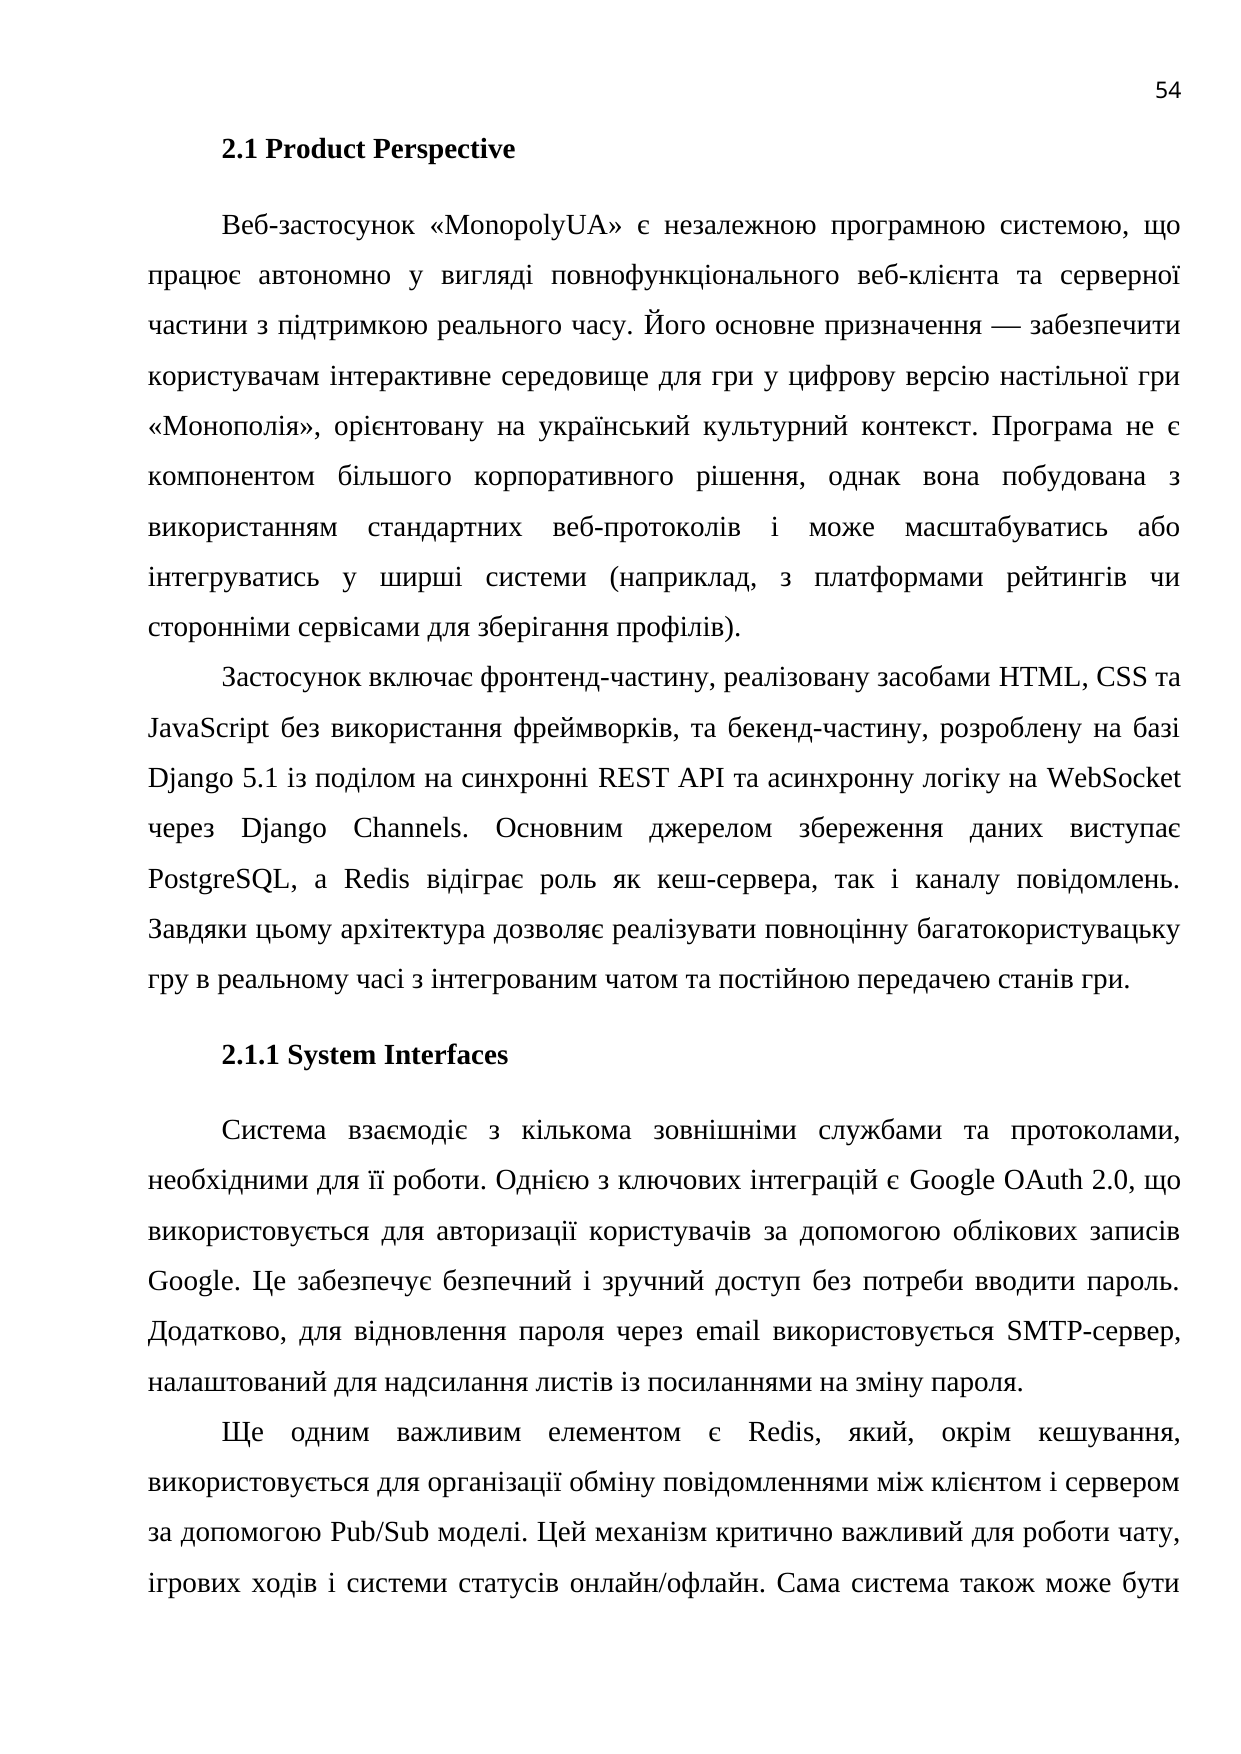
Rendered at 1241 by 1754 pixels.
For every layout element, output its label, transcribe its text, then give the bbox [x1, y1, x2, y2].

text 2.1 Product Perspective [148, 131, 1181, 165]
text Застосунок включає фронтенд-частину, реалізовану засобами HTML, CSS та JavaScript без використання фреймворків, та бекенд-частину, розроблену на базі Django 5.1 із поділом на синхронні REST API та асинхронну логіку на WebSocket через Django Channels. Основним джерелом збереження даних виступає PostgreSQL, а Redis відіграє роль як кеш-сервера, так і каналу повідомлень. Завдяки цьому архітектура дозволяє реалізувати повноцінну багатокористувацьку гру в реальному часі з інтегрованим чатом та постійною передачею станів гри. [148, 659, 1181, 995]
text Веб-застосунок «MonopolyUA» є незалежною програмною системою, що працює автономно у вигляді повнофункціонального веб-клієнта та серверної частини з підтримкою реального часу. Його основне призначення — забезпечити користувачам інтерактивне середовище для гри у цифрову версію настільної гри «Монополія», орієнтовану на український культурний контекст. Програма не є компонентом більшого корпоративного рішення, однак вона побудована з використанням стандартних веб-протоколів і може масштабуватись або інтегруватись у ширші системи (наприклад, з платформами рейтингів чи сторонніми сервісами для зберігання профілів). [148, 207, 1181, 643]
text Система взаємодіє з кількома зовнішніми службами та протоколами, необхідними для її роботи. Однією з ключових інтеграцій є Google OAuth 2.0, що використовується для авторизації користувачів за допомогою облікових записів Google. Це забезпечує безпечний і зручний доступ без потреби вводити пароль. Додатково, для відновлення пароля через email використовується SMTP-сервер, налаштований для надсилання листів із посиланнями на зміну пароля. [148, 1112, 1181, 1397]
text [148, 1414, 1181, 1598]
text 2.1.1 System Interfaces [148, 1037, 1181, 1070]
